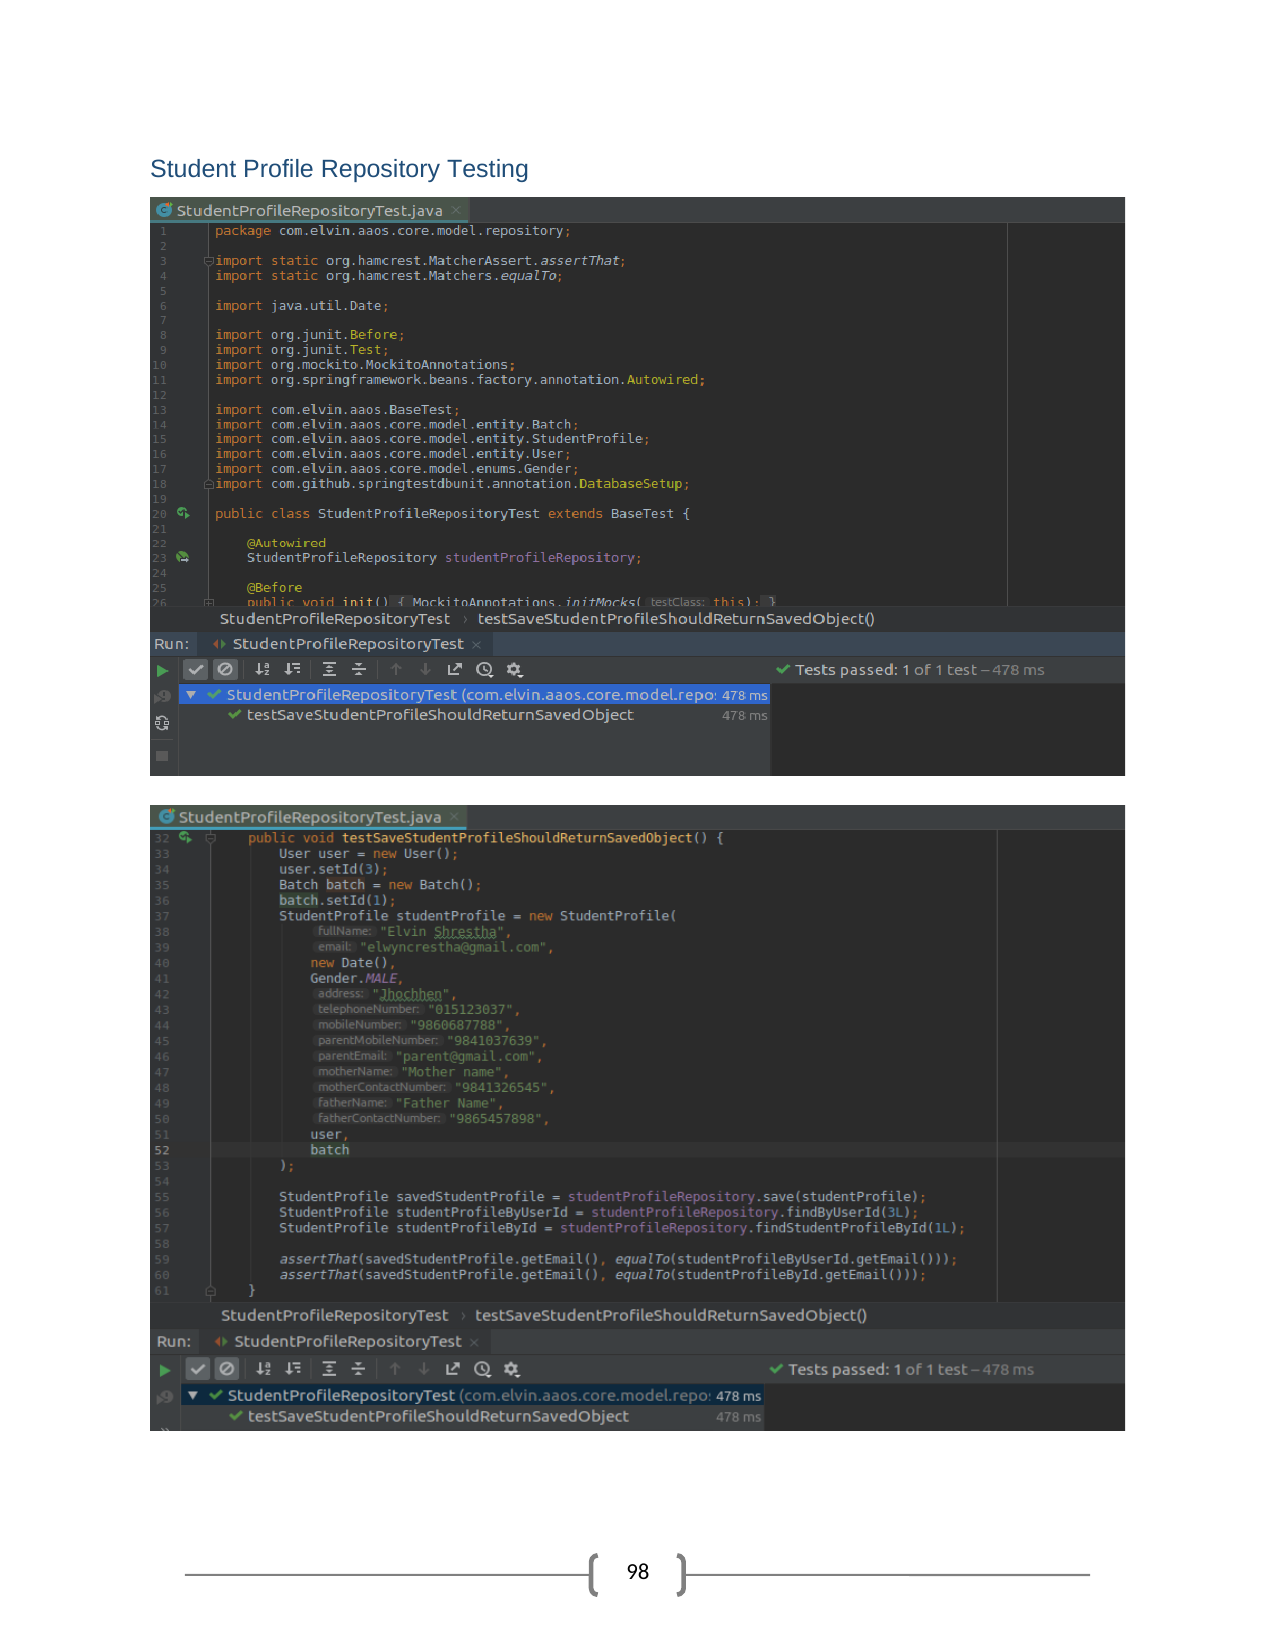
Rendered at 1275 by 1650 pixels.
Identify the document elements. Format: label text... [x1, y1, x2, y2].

picture [150, 197, 1125, 776]
picture [150, 805, 1125, 1431]
text Student Profile Repository Testing [150, 154, 1125, 183]
